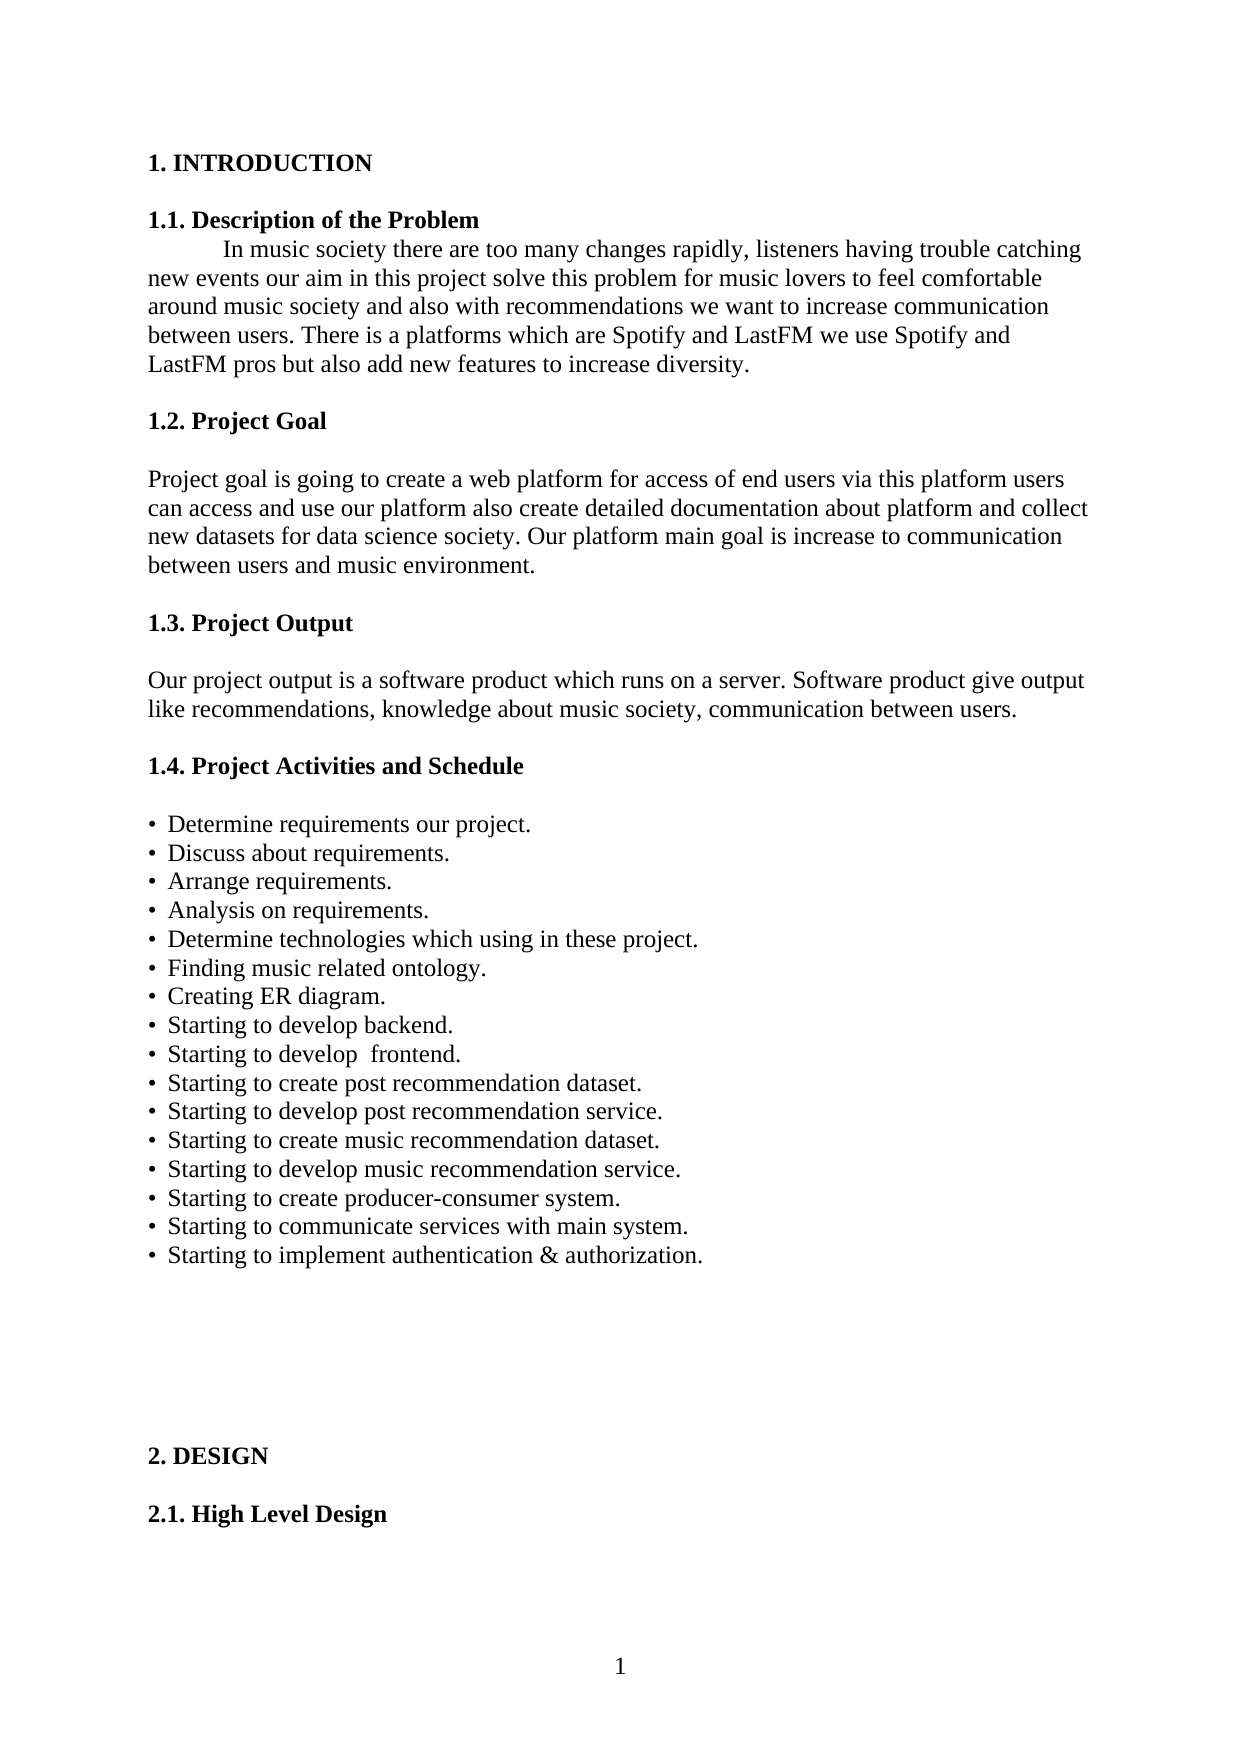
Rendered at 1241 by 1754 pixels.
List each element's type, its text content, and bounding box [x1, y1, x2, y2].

list Finding music related ontology. [148, 953, 1092, 981]
subtitle 1.3. Project Output [148, 608, 1092, 636]
list Starting to develop backend. [148, 1010, 1092, 1039]
subtitle 2.1. High Level Design [148, 1499, 1092, 1528]
list Starting to develop frontend. [148, 1039, 1092, 1068]
list Starting to develop music recommendation service. [148, 1154, 1092, 1183]
list Starting to create producer-consumer system. [148, 1183, 1092, 1211]
list Analysis on requirements. [148, 895, 1092, 924]
subtitle 2. DESIGN [148, 1441, 1092, 1470]
list Starting to implement authentication & authorization. [148, 1240, 1092, 1269]
list Starting to develop post recommendation service. [148, 1096, 1092, 1125]
list Starting to create music recommendation dataset. [148, 1125, 1092, 1154]
list Determine requirements our project. [148, 809, 1092, 838]
list Determine technologies which using in these project. [148, 924, 1092, 953]
subtitle 1.4. Project Activities and Schedule [148, 751, 1092, 780]
list Starting to communicate services with main system. [148, 1211, 1092, 1240]
subtitle 1. INTRODUCTION [148, 148, 1092, 176]
text Project goal is going to create a web platform for access of end users via this platform users can access and use our platform also create detailed documentation about platform and collect new datasets for data science society. Our platform main goal is increase to communication between users and music environment. [148, 464, 1092, 579]
list Discuss about requirements. [148, 838, 1092, 866]
subtitle 1.1. Description of the Problem [148, 205, 1092, 234]
text In music society there are too many changes rapidly, listeners having trouble catching new events our aim in this project solve this problem for music lovers to feel comfortable around music society and also with recommendations we want to increase communication between users. There is a platforms which are Spotify and LastFM we use Spotify and LastFM pros but also add new features to increase diversity. [148, 234, 1092, 378]
list Creating ER diagram. [148, 981, 1092, 1010]
list Starting to create post recommendation dataset. [148, 1068, 1092, 1096]
text Our project output is a software product which runs on a server. Software product give output like recommendations, knowledge about music society, communication between users. [148, 665, 1092, 723]
list Arrange requirements. [148, 866, 1092, 895]
subtitle 1.2. Project Goal [148, 406, 1092, 435]
